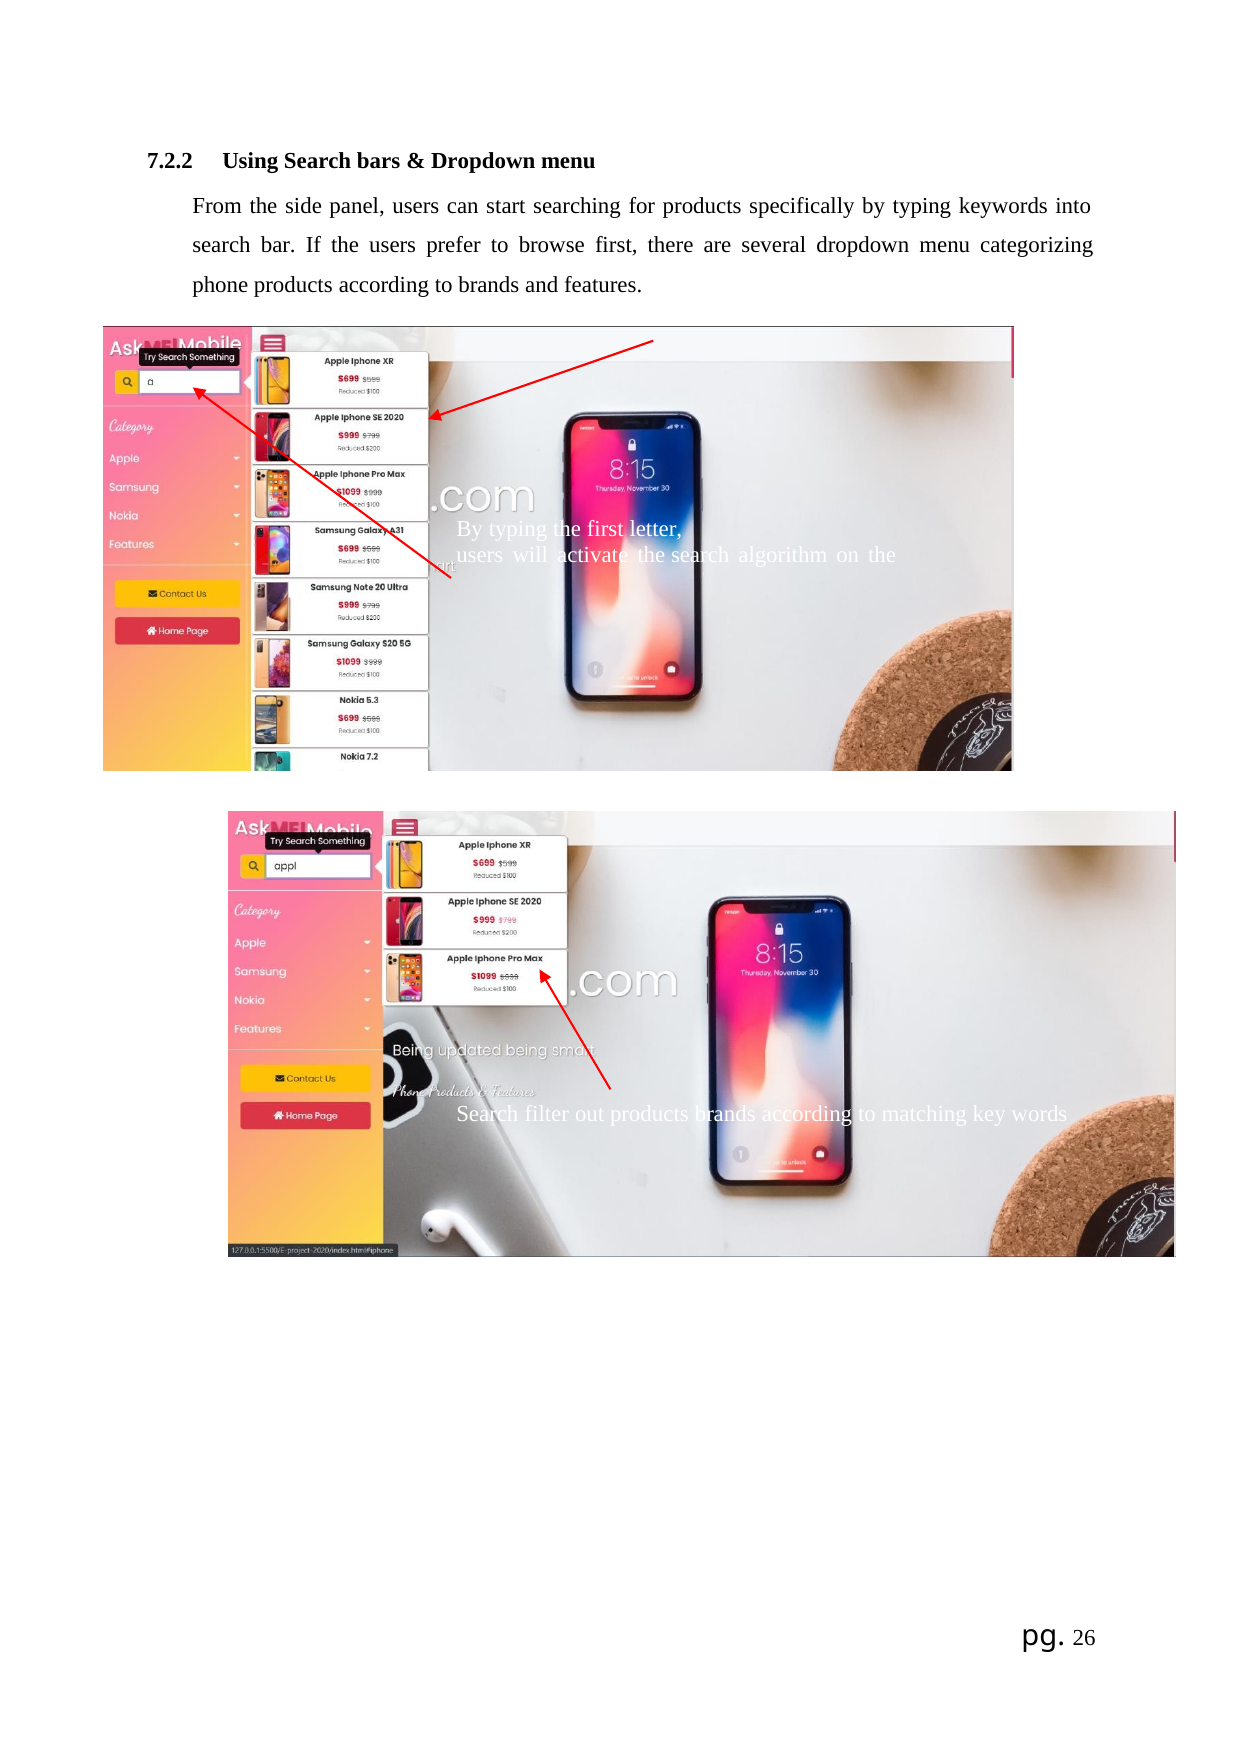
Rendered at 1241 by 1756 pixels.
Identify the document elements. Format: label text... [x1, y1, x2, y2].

subtitle Using Search bars & Dropdown menu [147, 147, 1240, 173]
text From the side panel, users can start searching for products specifically by typing keywords into search bar. If the users prefer to browse first, there are several dropdown menu categorizing phone products according to brands and features. [192, 192, 1093, 297]
picture [228, 811, 1176, 1257]
picture [103, 326, 1014, 771]
